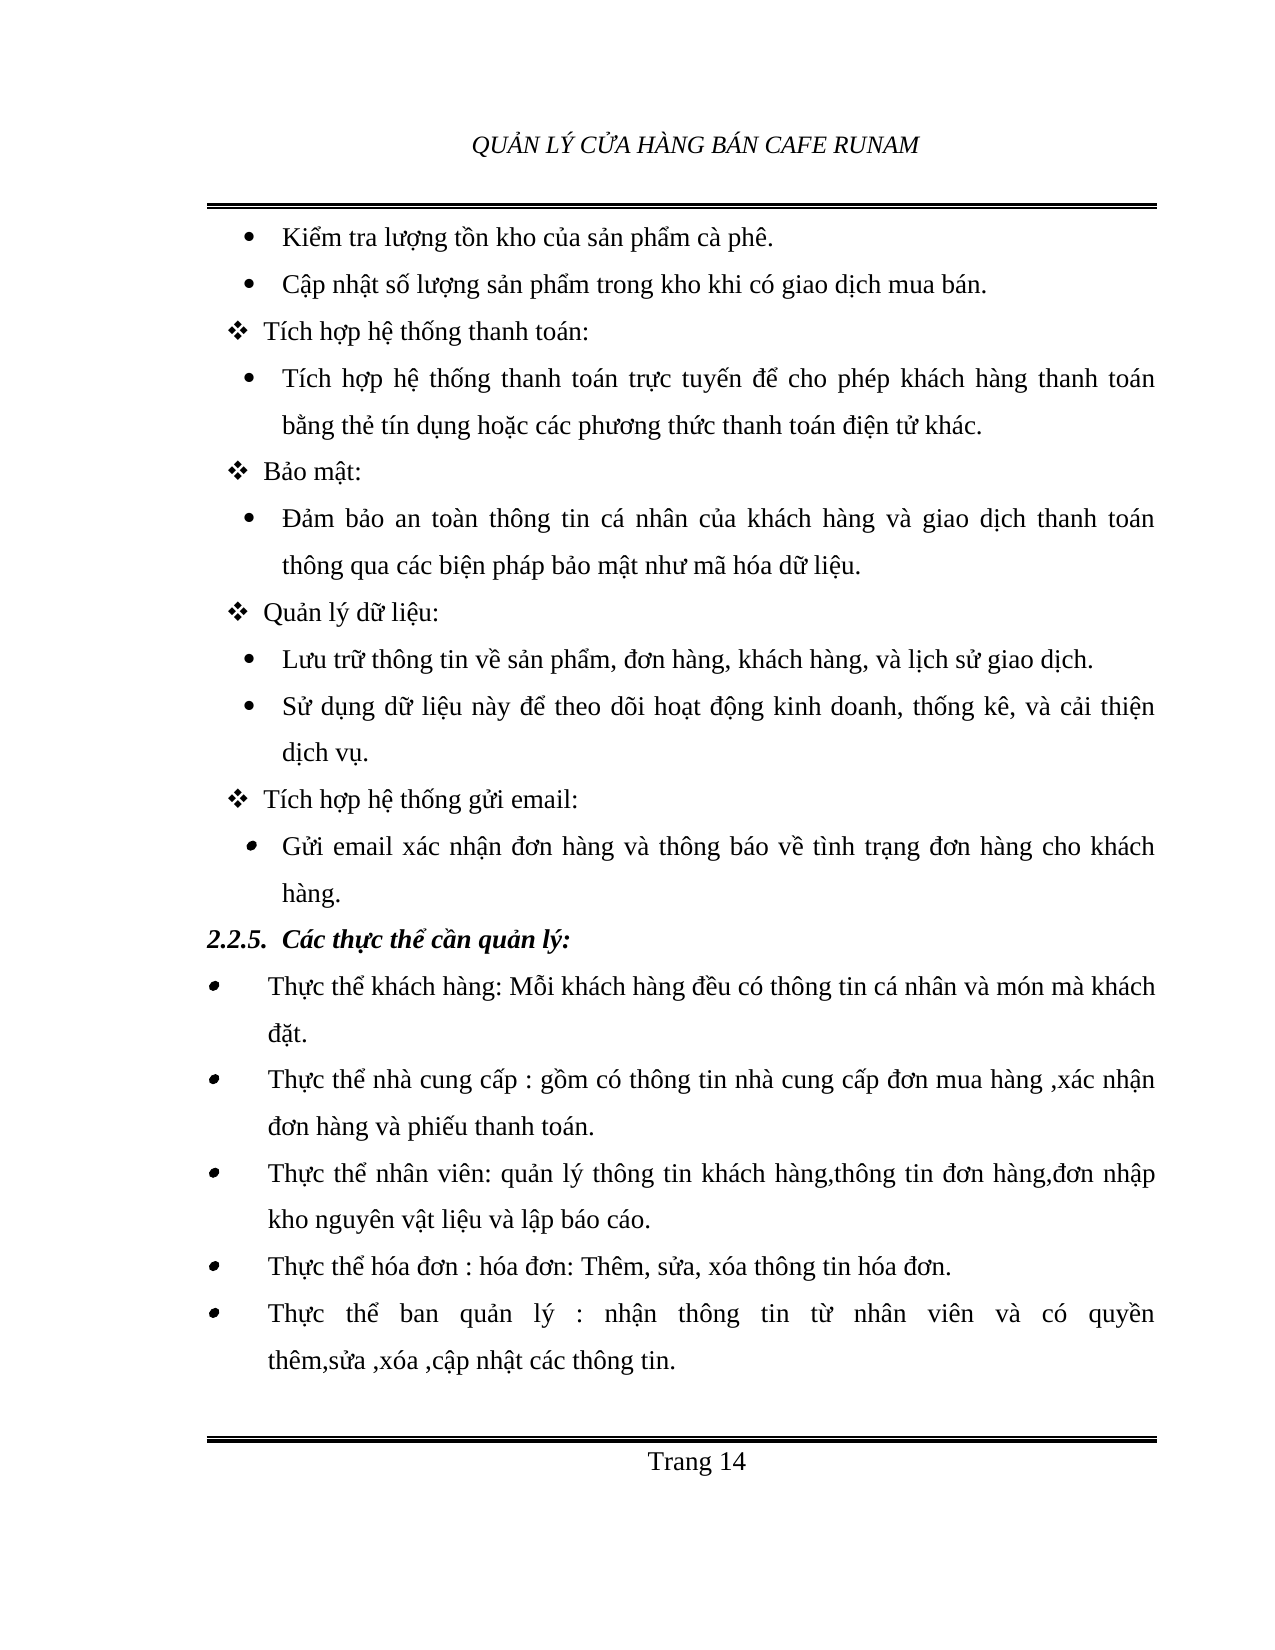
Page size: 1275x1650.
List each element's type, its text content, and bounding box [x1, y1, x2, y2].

list Bảo mật: [226, 456, 1157, 487]
list Thực thể nhân viên: quản lý thông tin khách hàng,thông tin đơn hàng,đơn nhập kho nguyên vật liệu và lập báo cáo. [207, 1157, 1157, 1235]
list Cập nhật số lượng sản phẩm trong kho khi có giao dịch mua bán. [244, 268, 1157, 299]
list Sử dụng dữ liệu này để theo dõi hoạt động kinh doanh, thống kê, và cải thiện dịch vụ. [244, 689, 1157, 767]
list Đảm bảo an toàn thông tin cá nhân của khách hàng và giao dịch thanh toán thông qua các biện pháp bảo mật như mã hóa dữ liệu. [244, 502, 1157, 580]
list Tích hợp hệ thống gửi email: [226, 783, 1157, 814]
list Tích hợp hệ thống thanh toán: [226, 315, 1157, 346]
list Thực thể ban quản lý : nhận thông tin từ nhân viên và có quyền thêm,sửa ,xóa ,cập nhật các thông tin. [207, 1297, 1157, 1375]
list Các thực thể cần quản lý: [207, 923, 1157, 954]
list Thực thể khách hàng: Mỗi khách hàng đều có thông tin cá nhân và món mà khách đặt. [207, 970, 1157, 1048]
list Thực thể hóa đơn : hóa đơn: Thêm, sửa, xóa thông tin hóa đơn. [207, 1250, 1157, 1282]
list Lưu trữ thông tin về sản phẩm, đơn hàng, khách hàng, và lịch sử giao dịch. [244, 643, 1157, 674]
list Gửi email xác nhận đơn hàng và thông báo về tình trạng đơn hàng cho khách hàng. [244, 830, 1157, 908]
list Kiểm tra lượng tồn kho của sản phẩm cà phê. [244, 221, 1157, 253]
list Thực thể nhà cung cấp : gồm có thông tin nhà cung cấp đơn mua hàng ,xác nhận đơn hàng và phiếu thanh toán. [207, 1063, 1157, 1141]
list Tích hợp hệ thống thanh toán trực tuyến để cho phép khách hàng thanh toán bằng thẻ tín dụng hoặc các phương thức thanh toán điện tử khác. [244, 362, 1157, 440]
list Quản lý dữ liệu: [226, 596, 1157, 627]
